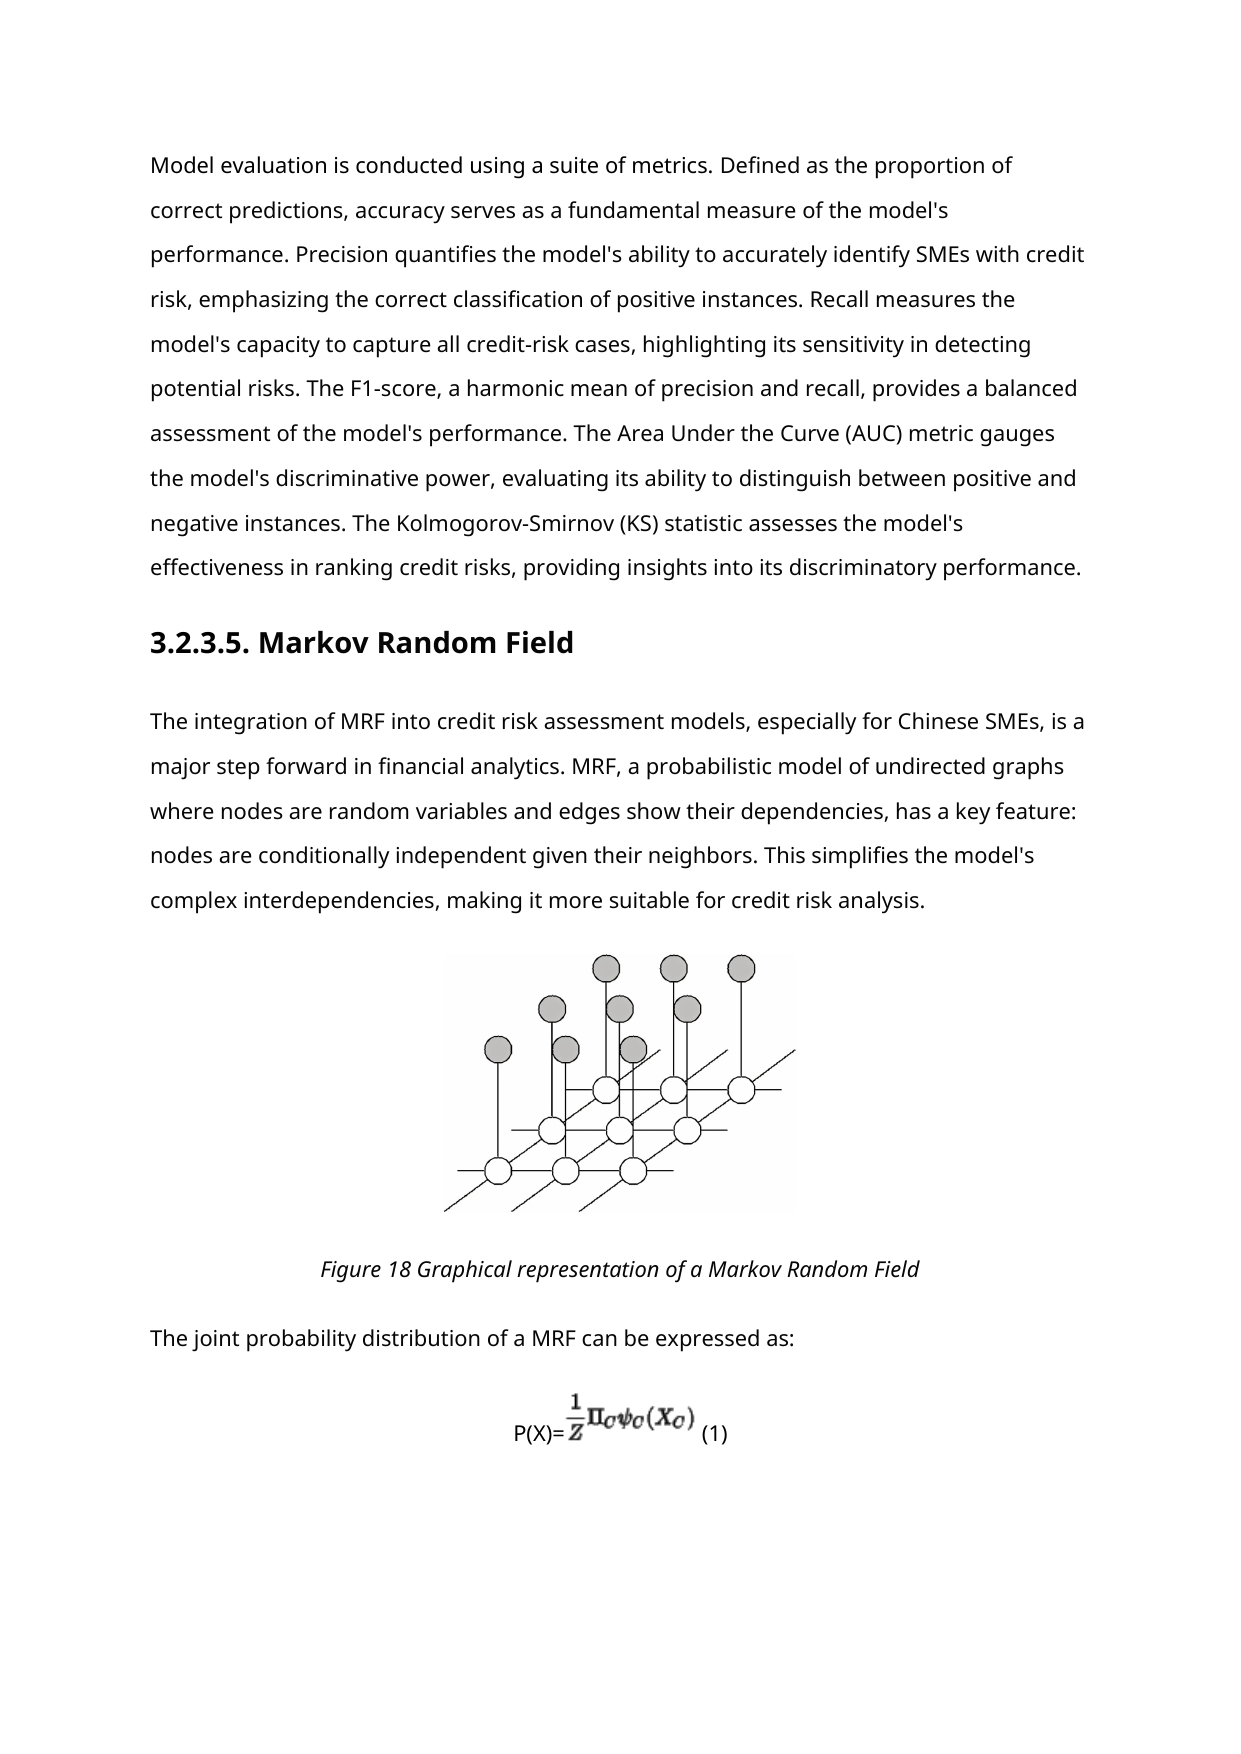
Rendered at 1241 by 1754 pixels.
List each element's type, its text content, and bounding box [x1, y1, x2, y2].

picture [443, 954, 797, 1213]
text The integration of MRF into credit risk assessment models, especially for Chinese SMEs, is a major step forward in financial analytics. MRF, a probabilistic model of undirected graphs where nodes are random variables and edges show their dependencies, has a key feature: nodes are conditionally independent given their neighbors. This simplifies the model's complex interdependencies, making it more suitable for credit risk analysis. [150, 706, 1090, 915]
text Figure 18 Graphical representation of a Markov Random Field [150, 1254, 1090, 1283]
picture [564, 1393, 696, 1442]
text P(X)= (1) [150, 1393, 1090, 1448]
subtitle 3.2.3.5. Markov Random Field [150, 622, 1090, 662]
text The joint probability distribution of a MRF can be expressed as: [150, 1323, 1090, 1353]
text Model evaluation is conducted using a suite of metrics. Defined as the proportion of correct predictions, accuracy serves as a fundamental measure of the model's performance. Precision quantifies the model's ability to accurately identify SMEs with credit risk, emphasizing the correct classification of positive instances. Recall measures the model's capacity to capture all credit-risk cases, highlighting its sensitivity in detecting potential risks. The F1-score, a harmonic mean of precision and recall, provides a balanced assessment of the model's performance. The Area Under the Curve (AUC) metric gauges the model's discriminative power, evaluating its ability to distinguish between positive and negative instances. The Kolmogorov-Smirnov (KS) statistic assesses the model's effectiveness in ranking credit risks, providing insights into its discriminatory performance. [150, 150, 1090, 582]
